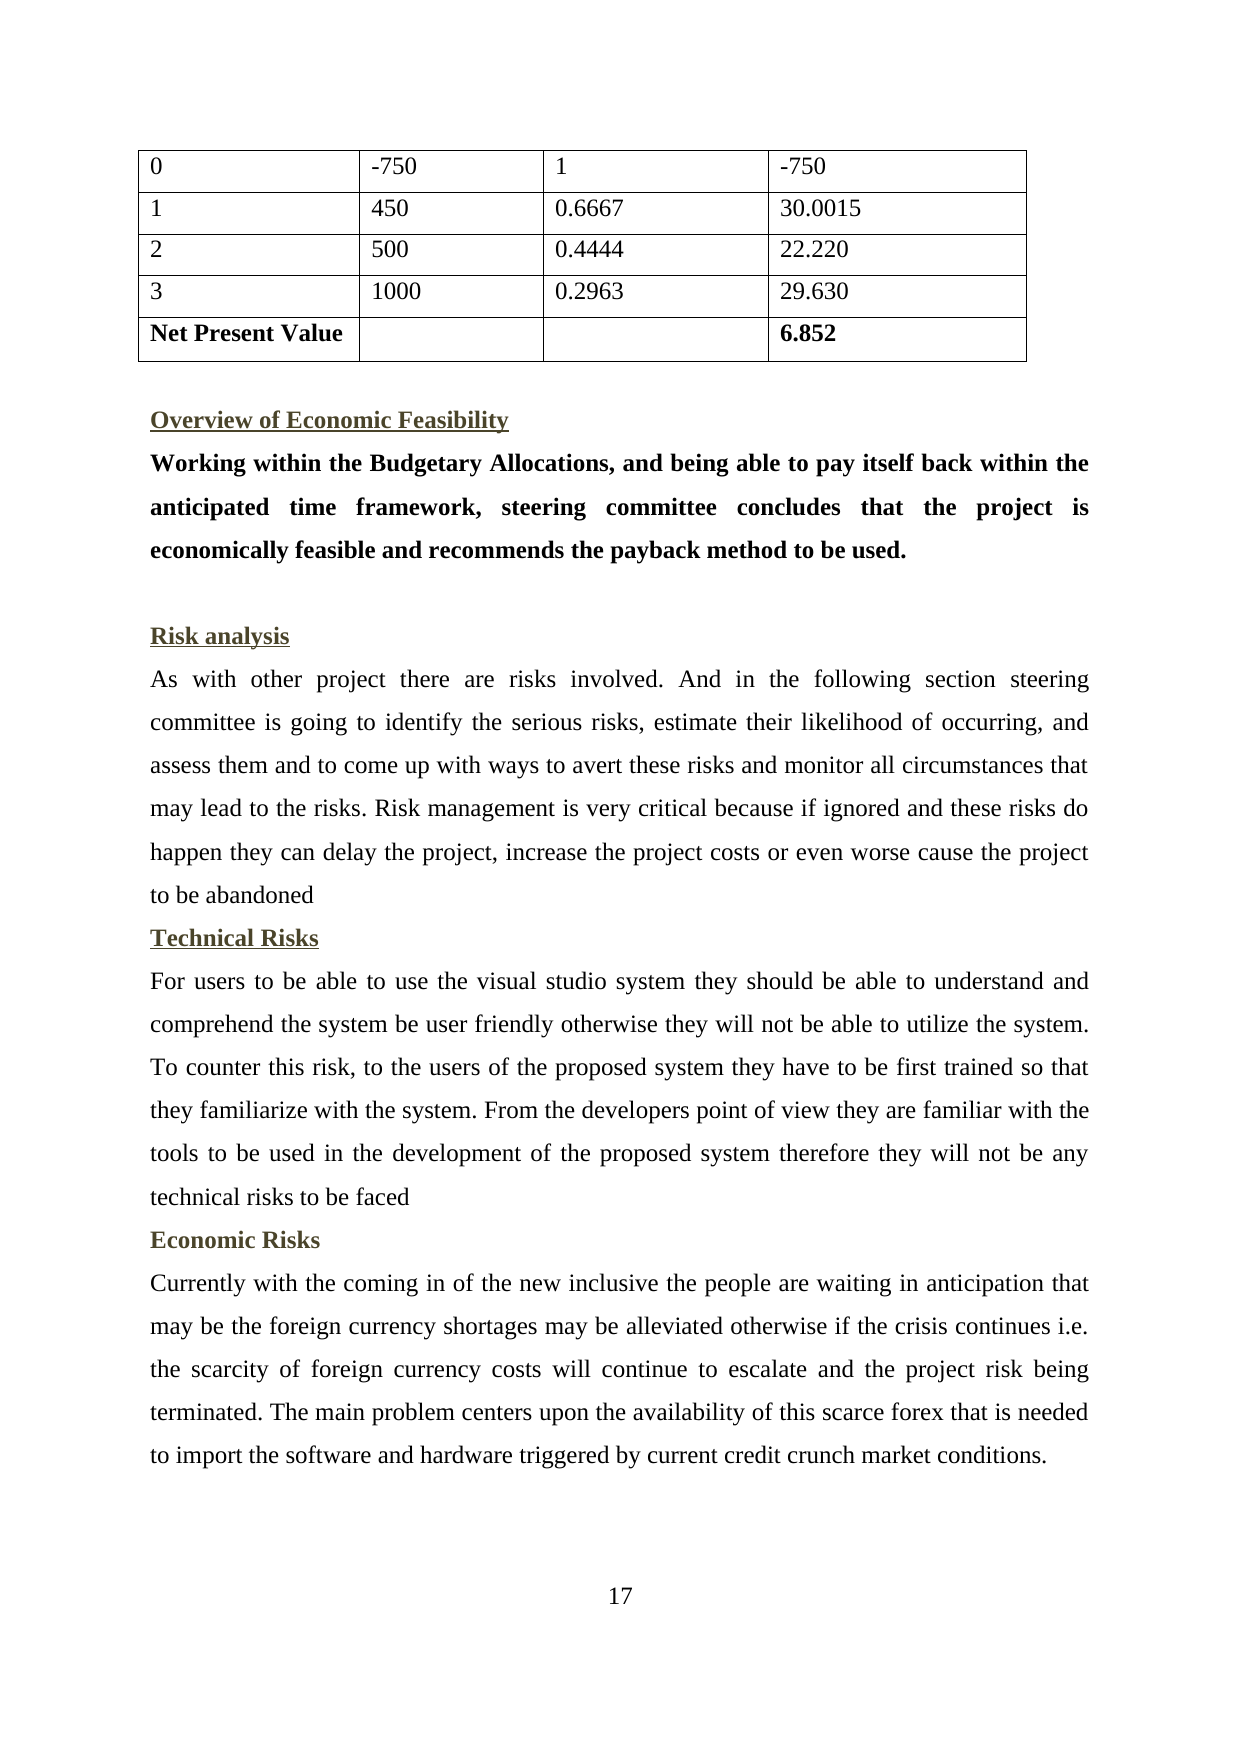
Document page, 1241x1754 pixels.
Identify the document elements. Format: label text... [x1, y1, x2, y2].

table_cell 0 [139, 151, 359, 192]
table_cell -750 [360, 151, 543, 192]
text For users to be able to use the visual studio system they should be able to understand and comprehend the system be user friendly otherwise they will not be able to utilize the system. To counter this risk, to the users of the proposed system they have to be first trained so that they familiarize with the system. From the developers point of view they are familiar with the tools to be used in the development of the proposed system therefore they will not be any technical risks to be faced [150, 966, 1090, 1210]
table_cell 1 [139, 193, 359, 233]
table_cell 1 [544, 151, 768, 192]
table_cell 1000 [360, 276, 543, 317]
table_cell 22.220 [769, 235, 1026, 275]
text Risk analysis [150, 621, 1090, 650]
table_cell 0.6667 [544, 193, 768, 233]
table_cell 29.630 [769, 276, 1026, 317]
text As with other project there are risks involved. And in the following section steering committee is going to identify the serious risks, estimate their likelihood of occurring, and assess them and to come up with ways to avert these risks and monitor all circumstances that may lead to the risks. Risk management is very critical because if ignored and these risks do happen they can delay the project, increase the project costs or even worse cause the project to be abandoned [150, 664, 1090, 908]
table_cell Net Present Value [139, 318, 359, 361]
text Overview of Economic Feasibility [150, 405, 1090, 434]
table_cell 450 [360, 193, 543, 233]
table_cell -750 [769, 151, 1026, 192]
table_cell 0.2963 [544, 276, 768, 317]
table_cell 0.4444 [544, 235, 768, 275]
table_cell 30.0015 [769, 193, 1026, 233]
table_cell 500 [360, 235, 543, 275]
text Currently with the coming in of the new inclusive the people are waiting in anticipation that may be the foreign currency shortages may be alleviated otherwise if the crisis continues i.e. the scarcity of foreign currency costs will continue to escalate and the project risk being terminated. The main problem centers upon the availability of this scarce forex that is needed to import the software and hardware triggered by current credit crunch market conditions. [150, 1268, 1090, 1469]
text Working within the Budgetary Allocations, and being able to pay itself back within the anticipated time framework, steering committee concludes that the project is economically feasible and recommends the payback method to be used. [150, 448, 1090, 563]
text Economic Risks [150, 1225, 1090, 1253]
table_cell 2 [139, 235, 359, 275]
table_cell [544, 318, 768, 361]
table_cell 6.852 [769, 318, 1026, 361]
table_cell [360, 318, 543, 361]
table_cell 3 [139, 276, 359, 317]
text Technical Risks [150, 923, 1090, 952]
